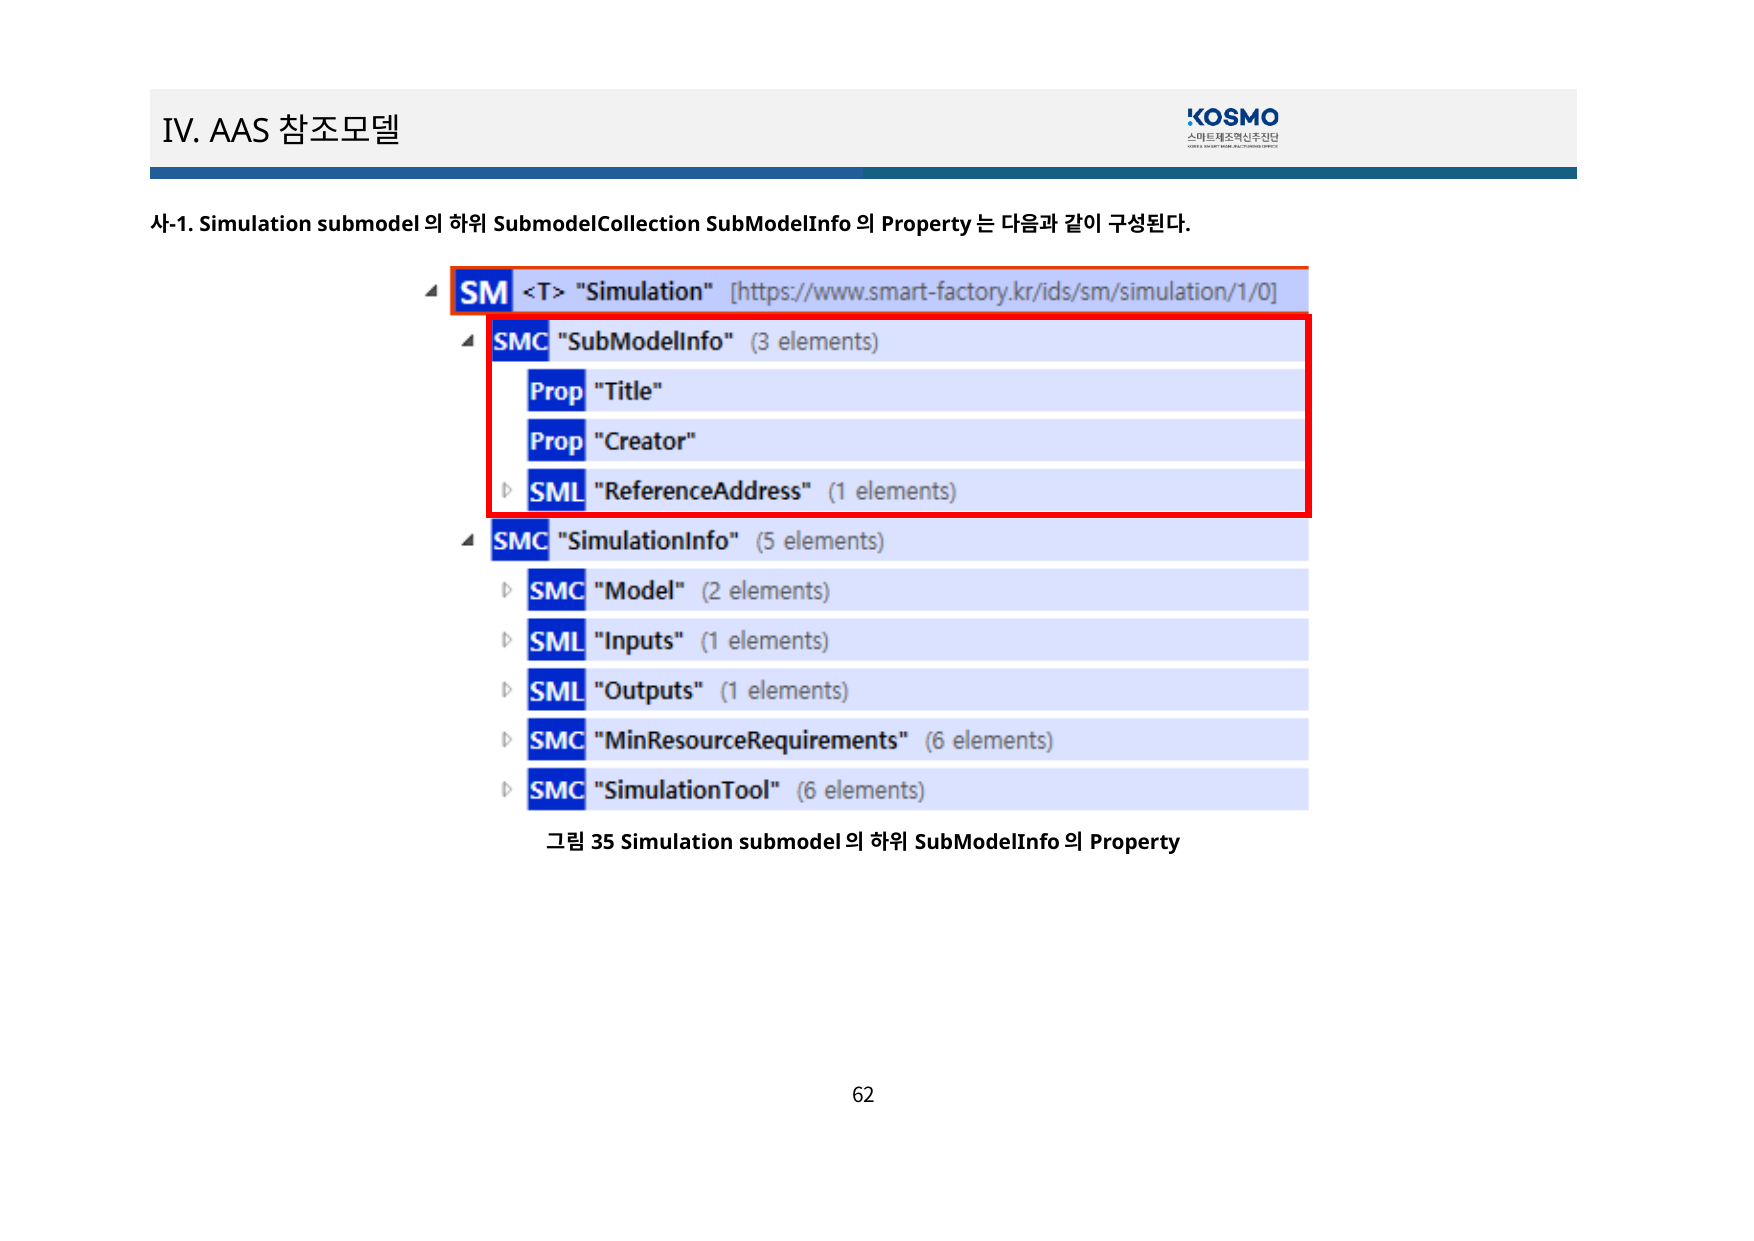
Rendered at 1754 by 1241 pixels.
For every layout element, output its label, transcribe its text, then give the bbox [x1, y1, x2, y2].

picture [492, 320, 1305, 512]
text 그림 35 Simulation submodel의 하위 SubModelInfo의 Property [150, 826, 1577, 856]
text 사-1. Simulation submodel의 하위 SubmodelCollection SubModelInfo의 Property는 다음과 같이 구성된다. [150, 207, 1577, 238]
picture [418, 266, 1309, 826]
picture [1187, 108, 1279, 148]
